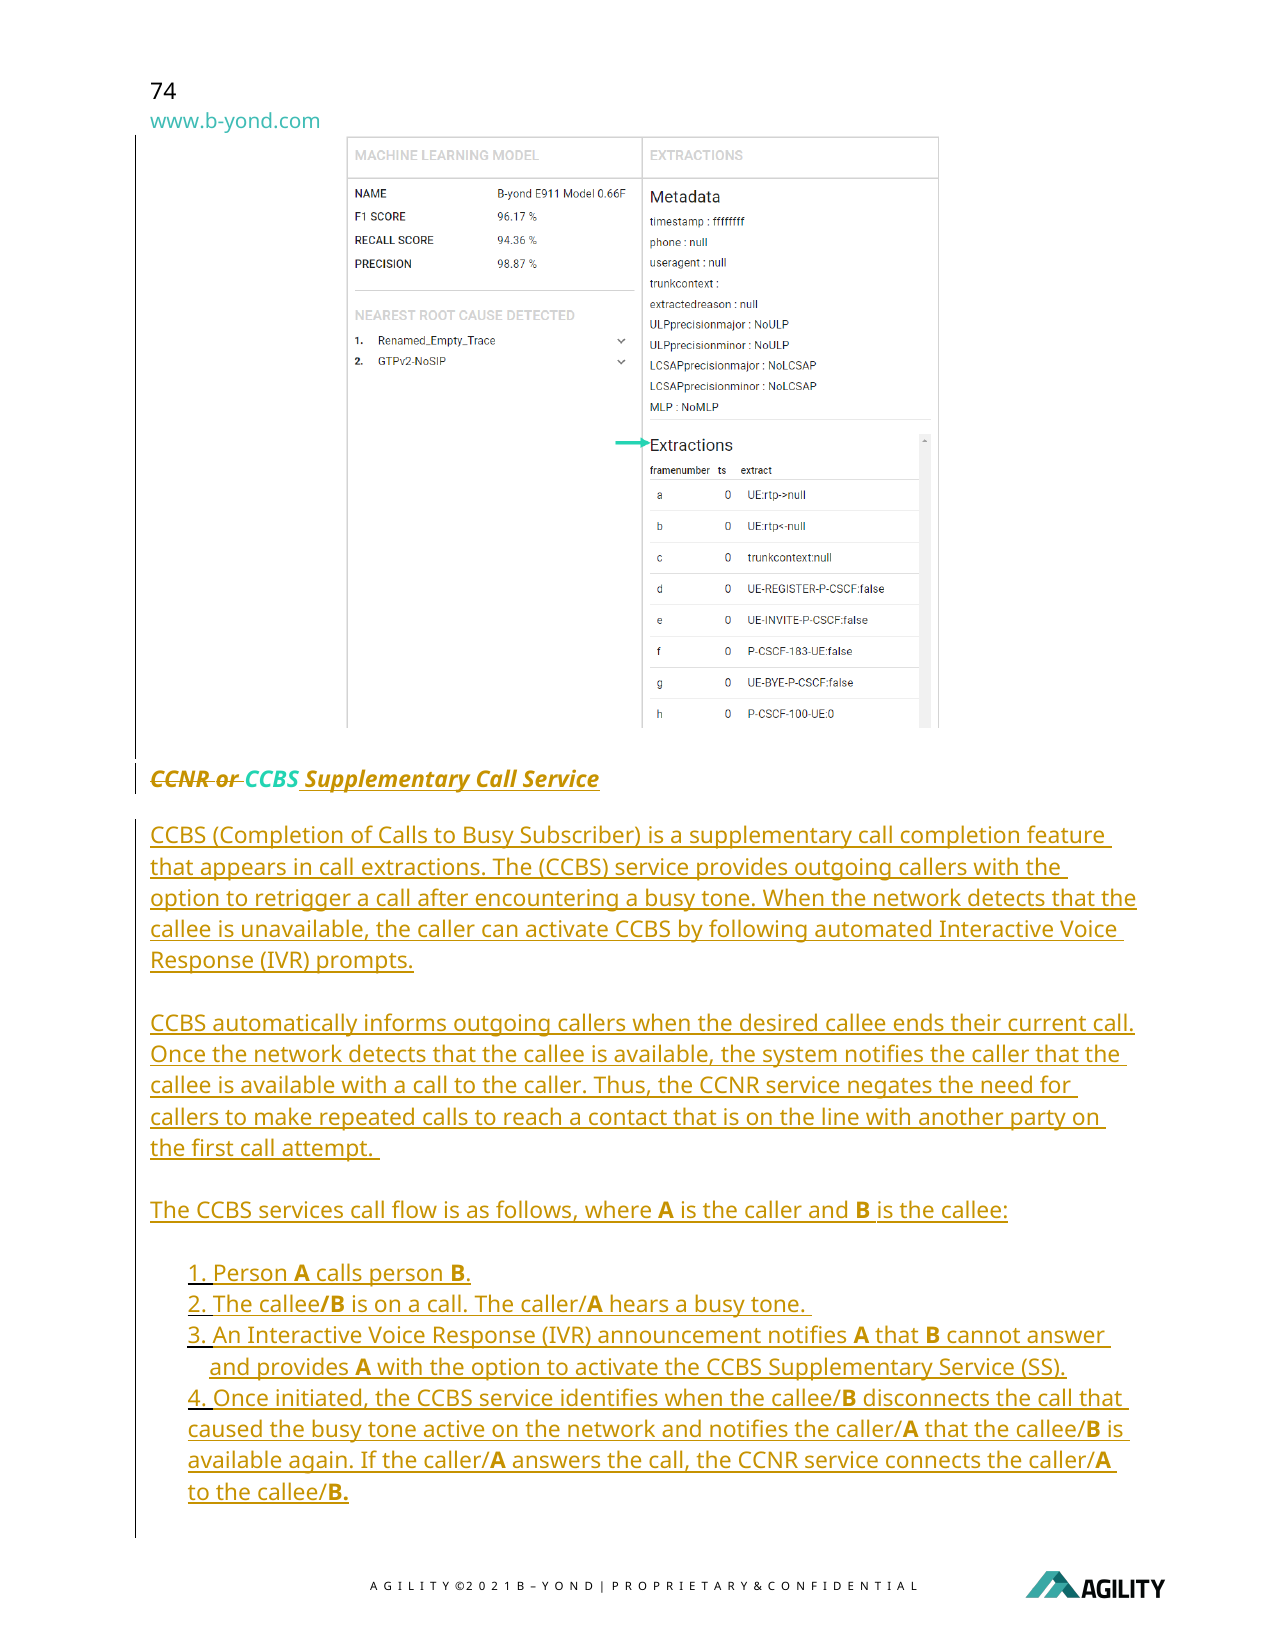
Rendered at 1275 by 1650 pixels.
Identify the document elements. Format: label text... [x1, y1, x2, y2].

picture [1011, 1556, 1194, 1615]
picture [344, 134, 943, 728]
subtitle CCBS [150, 763, 1137, 794]
